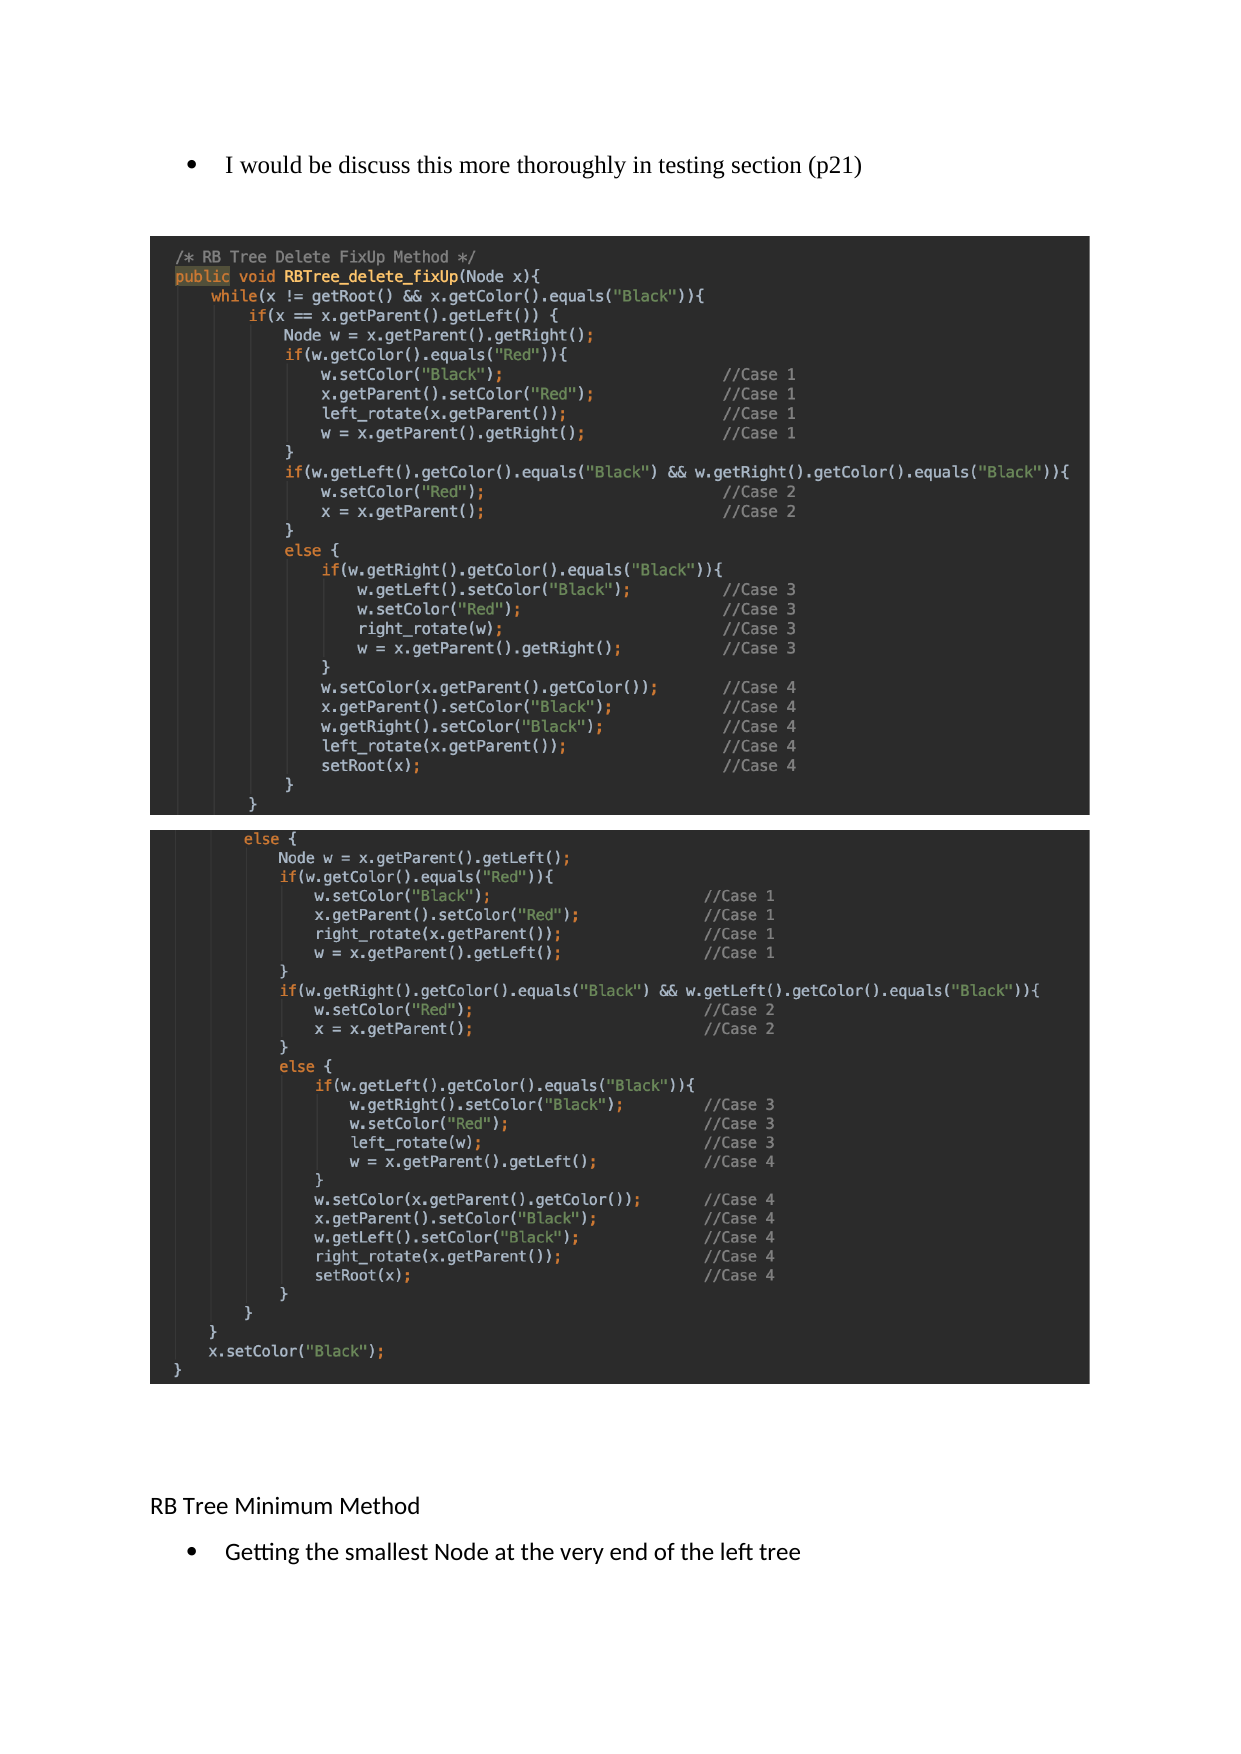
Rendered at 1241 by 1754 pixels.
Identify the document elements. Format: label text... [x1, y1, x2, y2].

picture [150, 236, 1090, 815]
list I would be discuss this more thoroughly in testing section (p21) [187, 150, 1090, 179]
picture [150, 830, 1090, 1384]
list Getting the smallest Node at the very end of the left tree [187, 1536, 1090, 1566]
text RB Tree Minimum Method [150, 1490, 1090, 1520]
